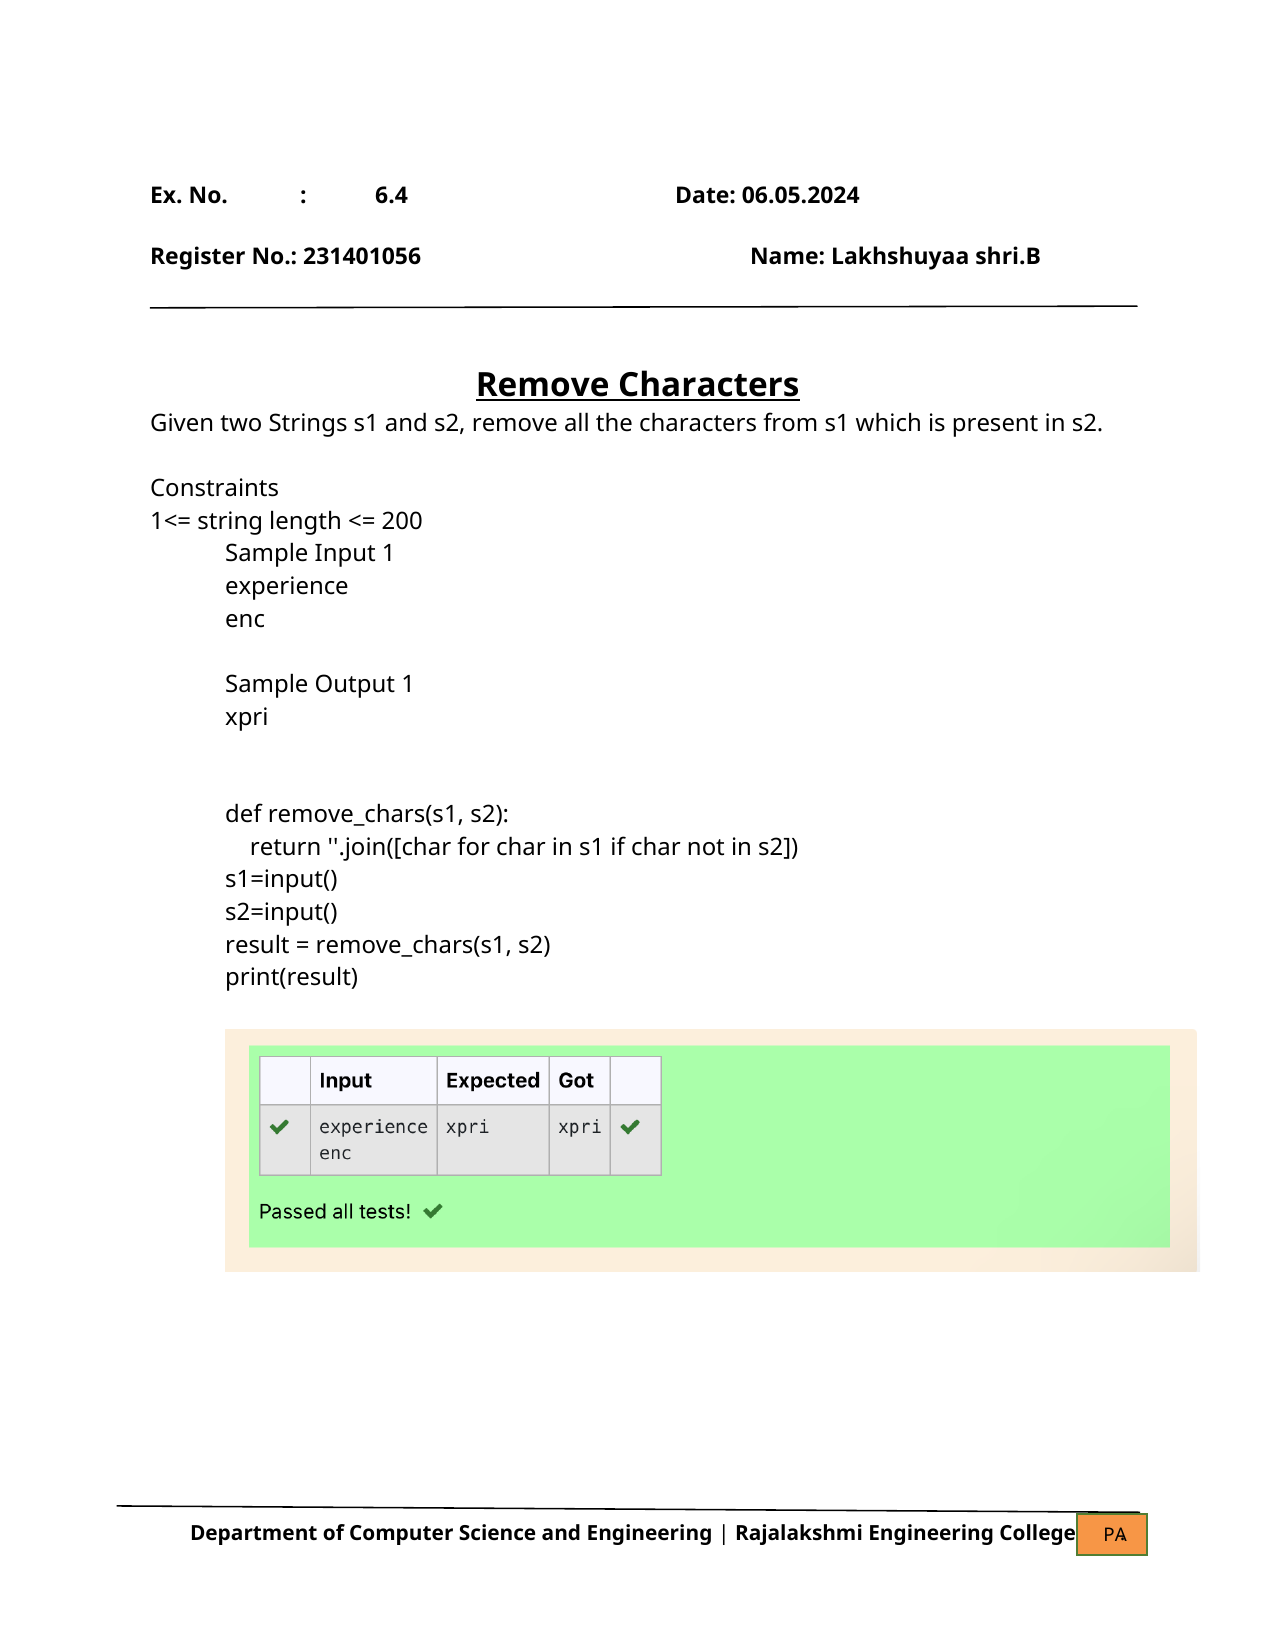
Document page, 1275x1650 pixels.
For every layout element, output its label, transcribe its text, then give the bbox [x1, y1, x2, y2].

text Remove Characters [150, 360, 1125, 406]
text def remove_chars(s1, s2): [225, 797, 1125, 830]
picture [225, 1025, 1200, 1272]
text experience [225, 569, 1125, 601]
text s1=input() [225, 862, 1125, 895]
text Register No.: 231401056 Name: Lakhshuyaa shri.B [150, 239, 1125, 271]
text Given two Strings s1 and s2, remove all the characters from s1 which is present in s2. [150, 406, 1125, 438]
text result = remove_chars(s1, s2) [225, 927, 1125, 960]
text xpri [225, 699, 1125, 732]
text 1<= string length <= 200 [150, 504, 1125, 536]
text Sample Output 1 [225, 667, 1125, 699]
text print(result) [225, 960, 1125, 993]
text Constraints [150, 471, 1125, 504]
text s2=input() [225, 895, 1125, 927]
text enc [225, 601, 1125, 634]
text Sample Input 1 [225, 536, 1125, 569]
text return ''.join([char for char in s1 if char not in s2]) [225, 830, 1125, 862]
text Ex. No. : 6.4 Date: 06.05.2024 [150, 179, 1125, 210]
